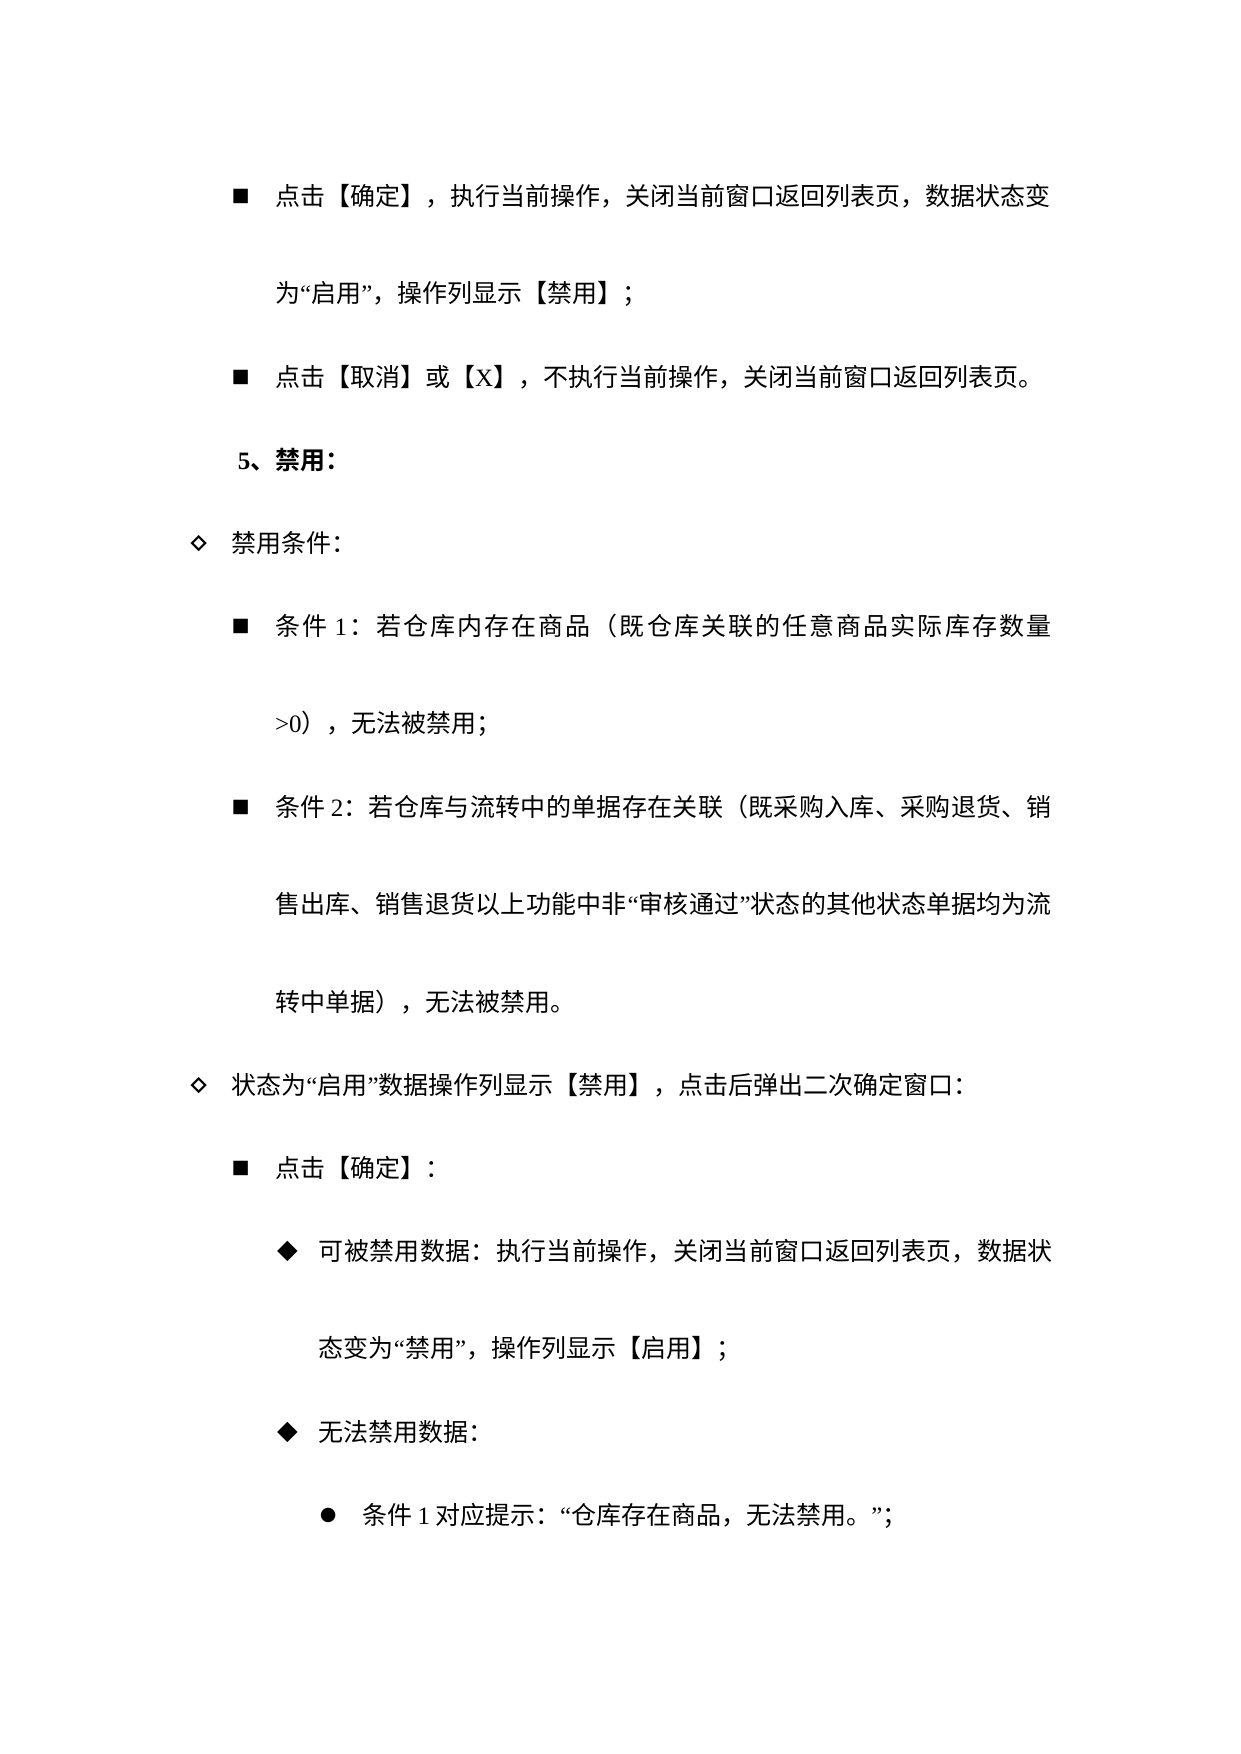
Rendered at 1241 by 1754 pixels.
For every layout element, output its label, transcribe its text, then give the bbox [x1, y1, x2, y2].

text 5、禁用： [187, 426, 1053, 491]
list 条件1：若仓库内存在商品（既仓库关联的任意商品实际库存数量>0），无法被禁用； [231, 592, 1053, 754]
list 状态为“启用”数据操作列显示【禁用】，点击后弹出二次确定窗口： [187, 1051, 1053, 1116]
list 点击【取消】或【X】，不执行当前操作，关闭当前窗口返回列表页。 [231, 343, 1053, 408]
list 点击【确定】： [231, 1134, 1053, 1199]
list 可被禁用数据：执行当前操作，关闭当前窗口返回列表页，数据状态变为“禁用”，操作列显示【启用】； [275, 1217, 1053, 1379]
list 禁用条件： [187, 509, 1053, 574]
list 无法禁用数据： [275, 1398, 1053, 1463]
list 条件1对应提示：“仓库存在商品，无法禁用。”； [319, 1481, 1053, 1546]
list 点击【确定】，执行当前操作，关闭当前窗口返回列表页，数据状态变为“启用”，操作列显示【禁用】； [231, 162, 1053, 324]
list 条件2：若仓库与流转中的单据存在关联（既采购入库、采购退货、销售出库、销售退货以上功能中非“审核通过”状态的其他状态单据均为流转中单据），无法被禁用。 [231, 773, 1053, 1033]
